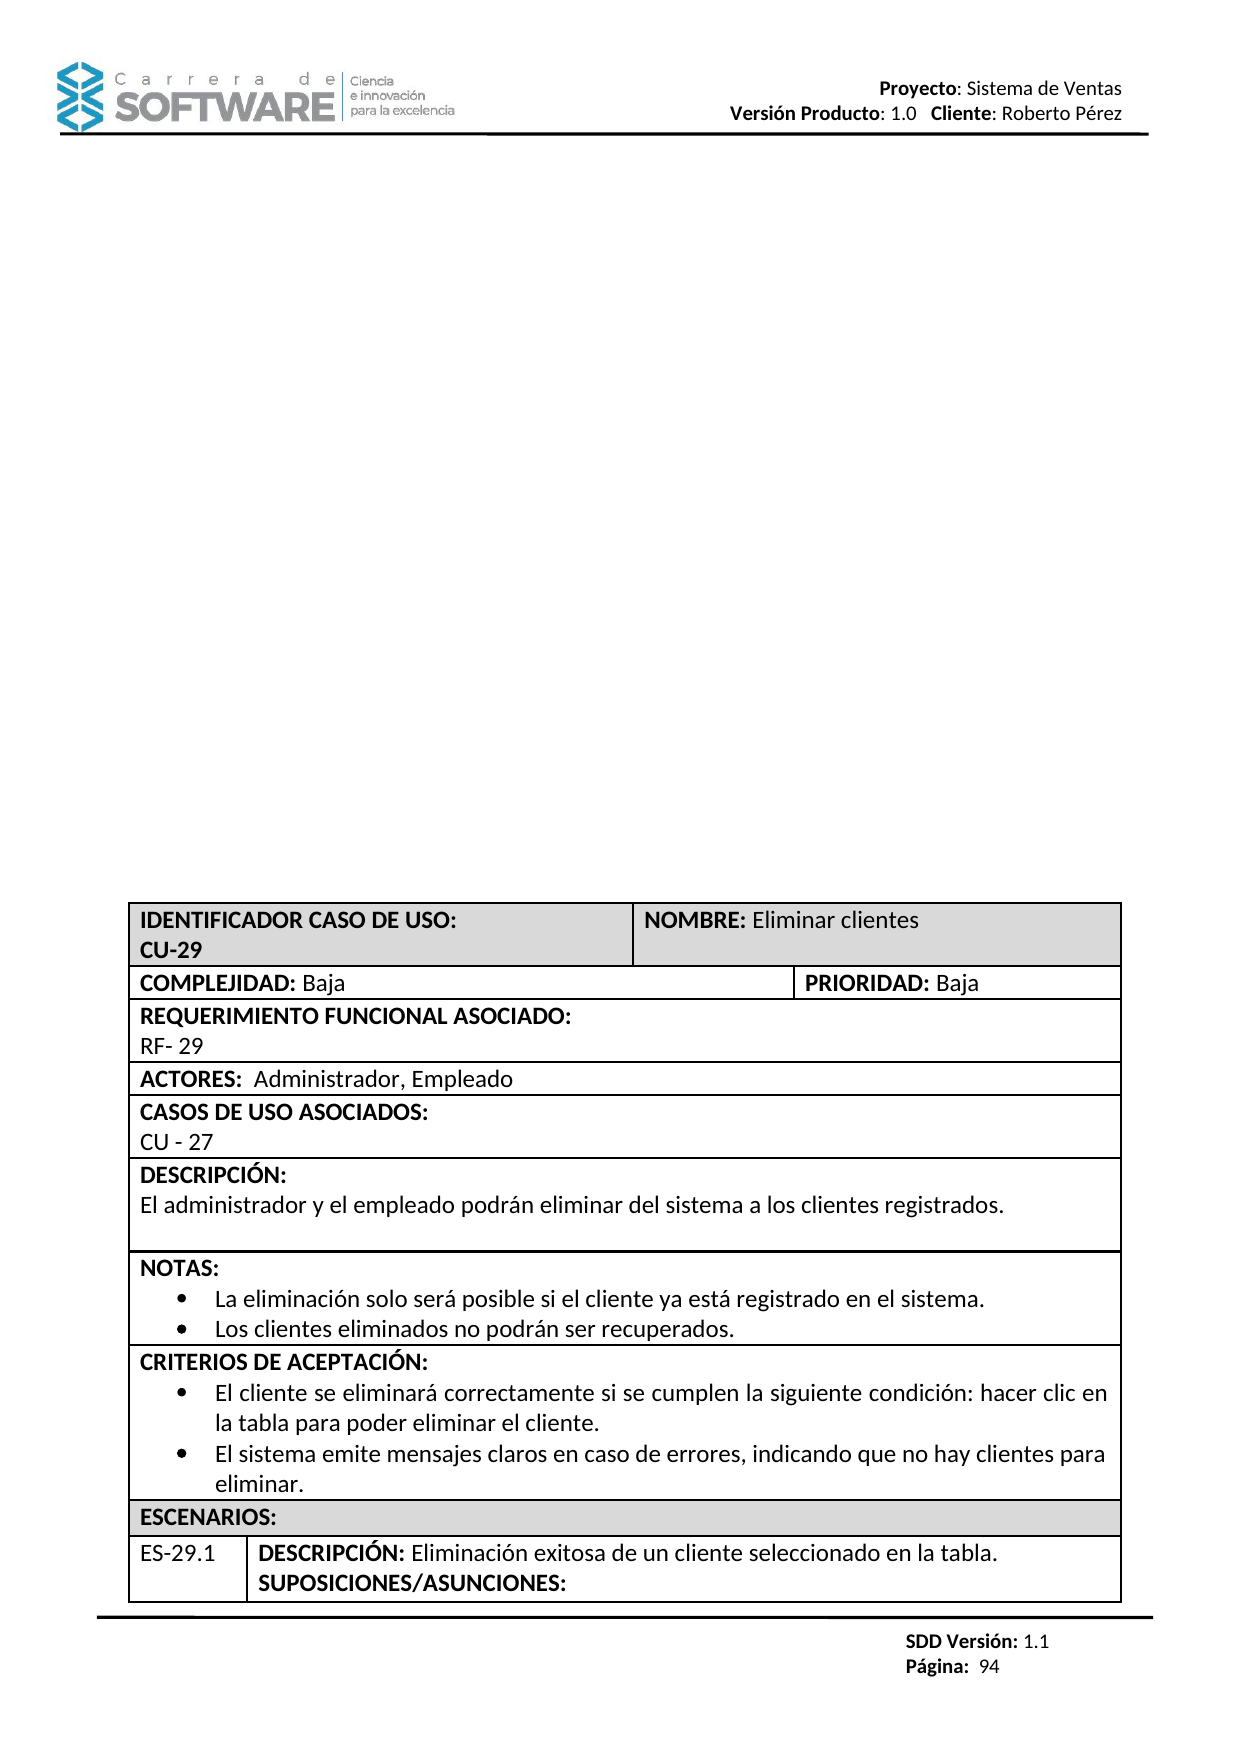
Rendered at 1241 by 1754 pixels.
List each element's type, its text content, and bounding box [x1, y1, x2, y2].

table_cell CRITERIOS DE ACEPTACIÓN: El cliente se eliminará correctamente si se cumplen la siguiente condición: hacer clic en la tabla para poder eliminar el cliente. El sistema emite mensajes claros en caso de errores, indicando que no hay clientes para eliminar. [130, 1346, 1120, 1499]
table_cell ACTORES: Administrador, Empleado [130, 1063, 1120, 1093]
table_cell ESCENARIOS: [130, 1501, 1120, 1535]
table_header IDENTIFICADOR CASO DE USO: CU-29 [130, 904, 632, 965]
table_cell CASOS DE USO ASOCIADOS: CU - 27 [130, 1096, 1120, 1157]
table_cell COMPLEJIDAD: Baja [130, 967, 793, 998]
table_cell DESCRIPCIÓN: El administrador y el empleado podrán eliminar del sistema a los clientes registrados. [130, 1159, 1120, 1250]
table_cell NOTAS: La eliminación solo será posible si el cliente ya está registrado en el sistema. Los clientes eliminados no podrán ser recuperados. [130, 1253, 1120, 1344]
table_cell REQUERIMIENTO FUNCIONAL ASOCIADO: RF- 29 [130, 1000, 1120, 1061]
table_cell PRIORIDAD: Baja [795, 967, 1120, 998]
picture [46, 46, 461, 154]
table_header NOMBRE: Eliminar clientes [634, 904, 1120, 965]
table_cell ES-29.1 [130, 1537, 246, 1601]
